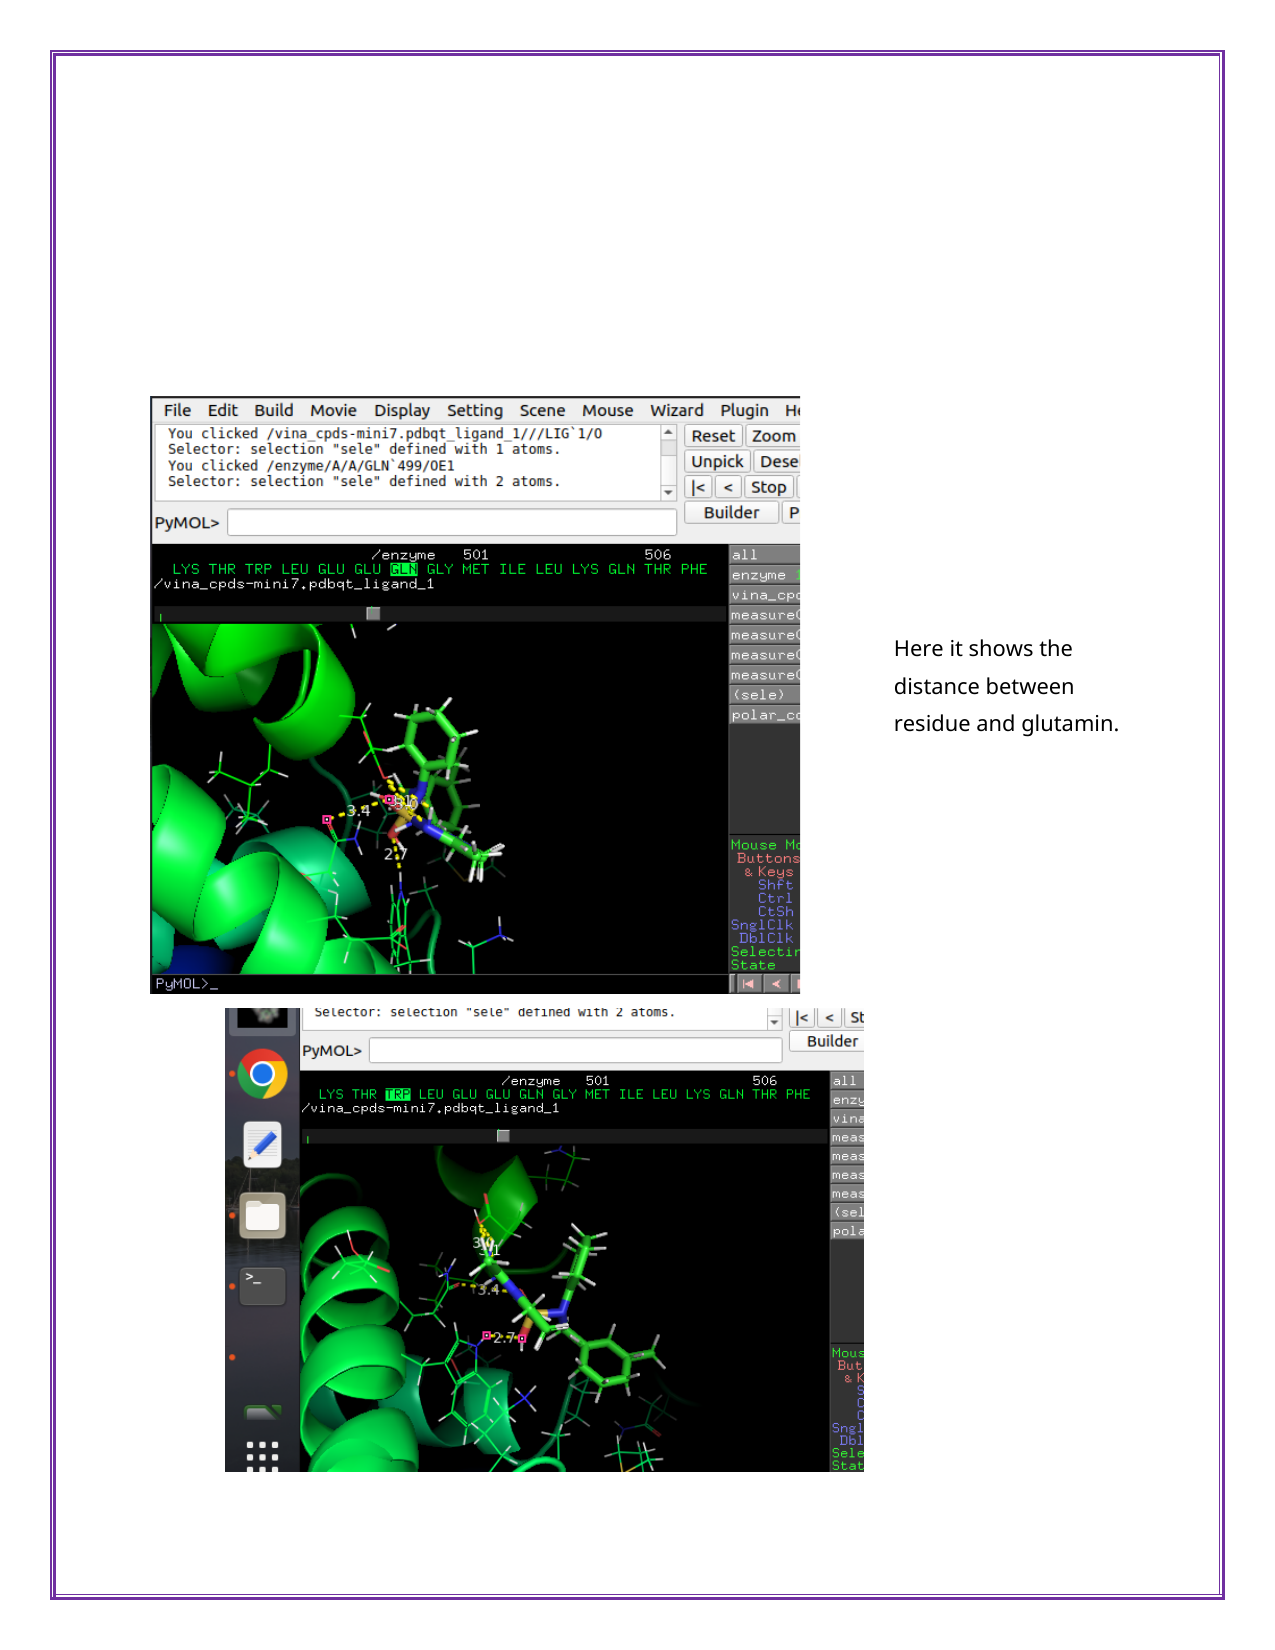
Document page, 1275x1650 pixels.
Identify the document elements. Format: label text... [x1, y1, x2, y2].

list Here it shows the distance between residue and glutamin. [800, 633, 1125, 738]
picture [150, 396, 800, 994]
picture [225, 1008, 864, 1472]
